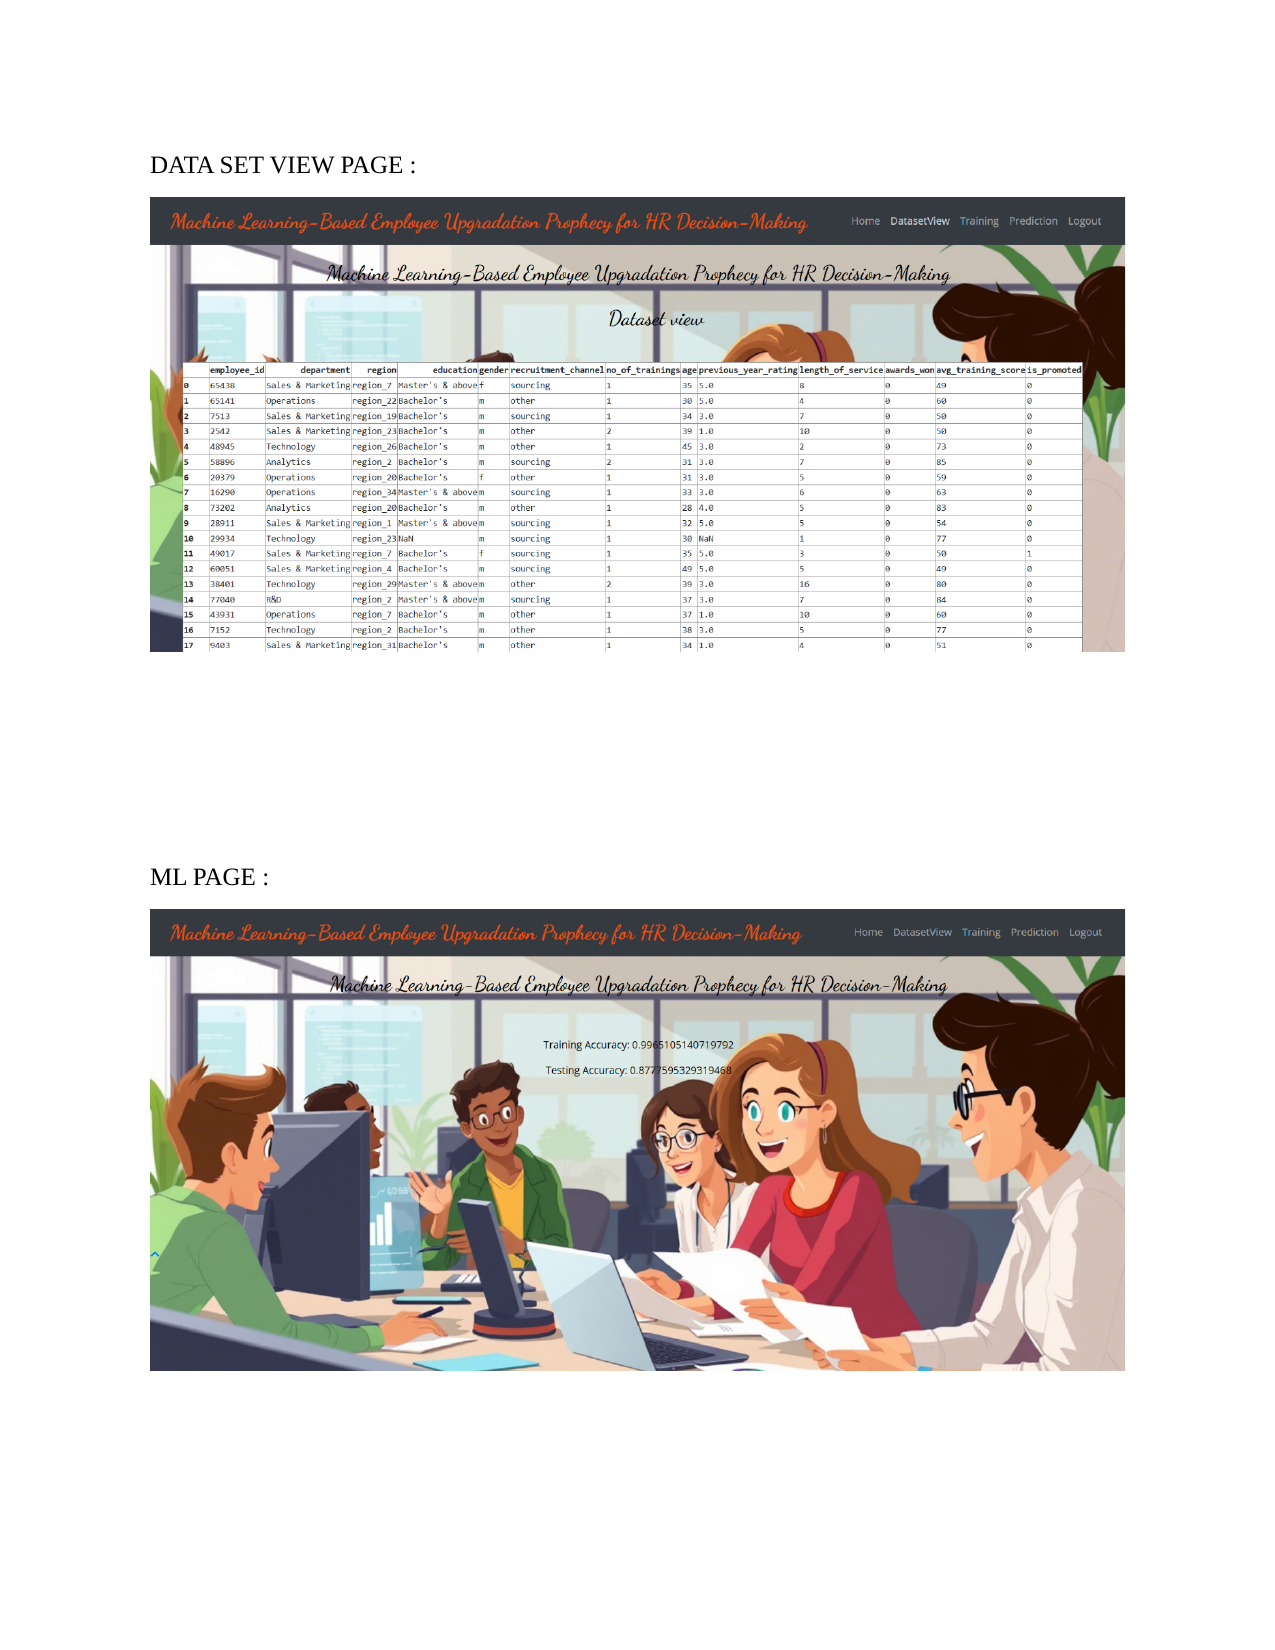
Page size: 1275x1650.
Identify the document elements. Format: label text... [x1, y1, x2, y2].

picture [150, 909, 1125, 1371]
text ML PAGE : [150, 862, 1125, 890]
text DATA SET VIEW PAGE : [150, 150, 1125, 179]
picture [150, 197, 1125, 652]
